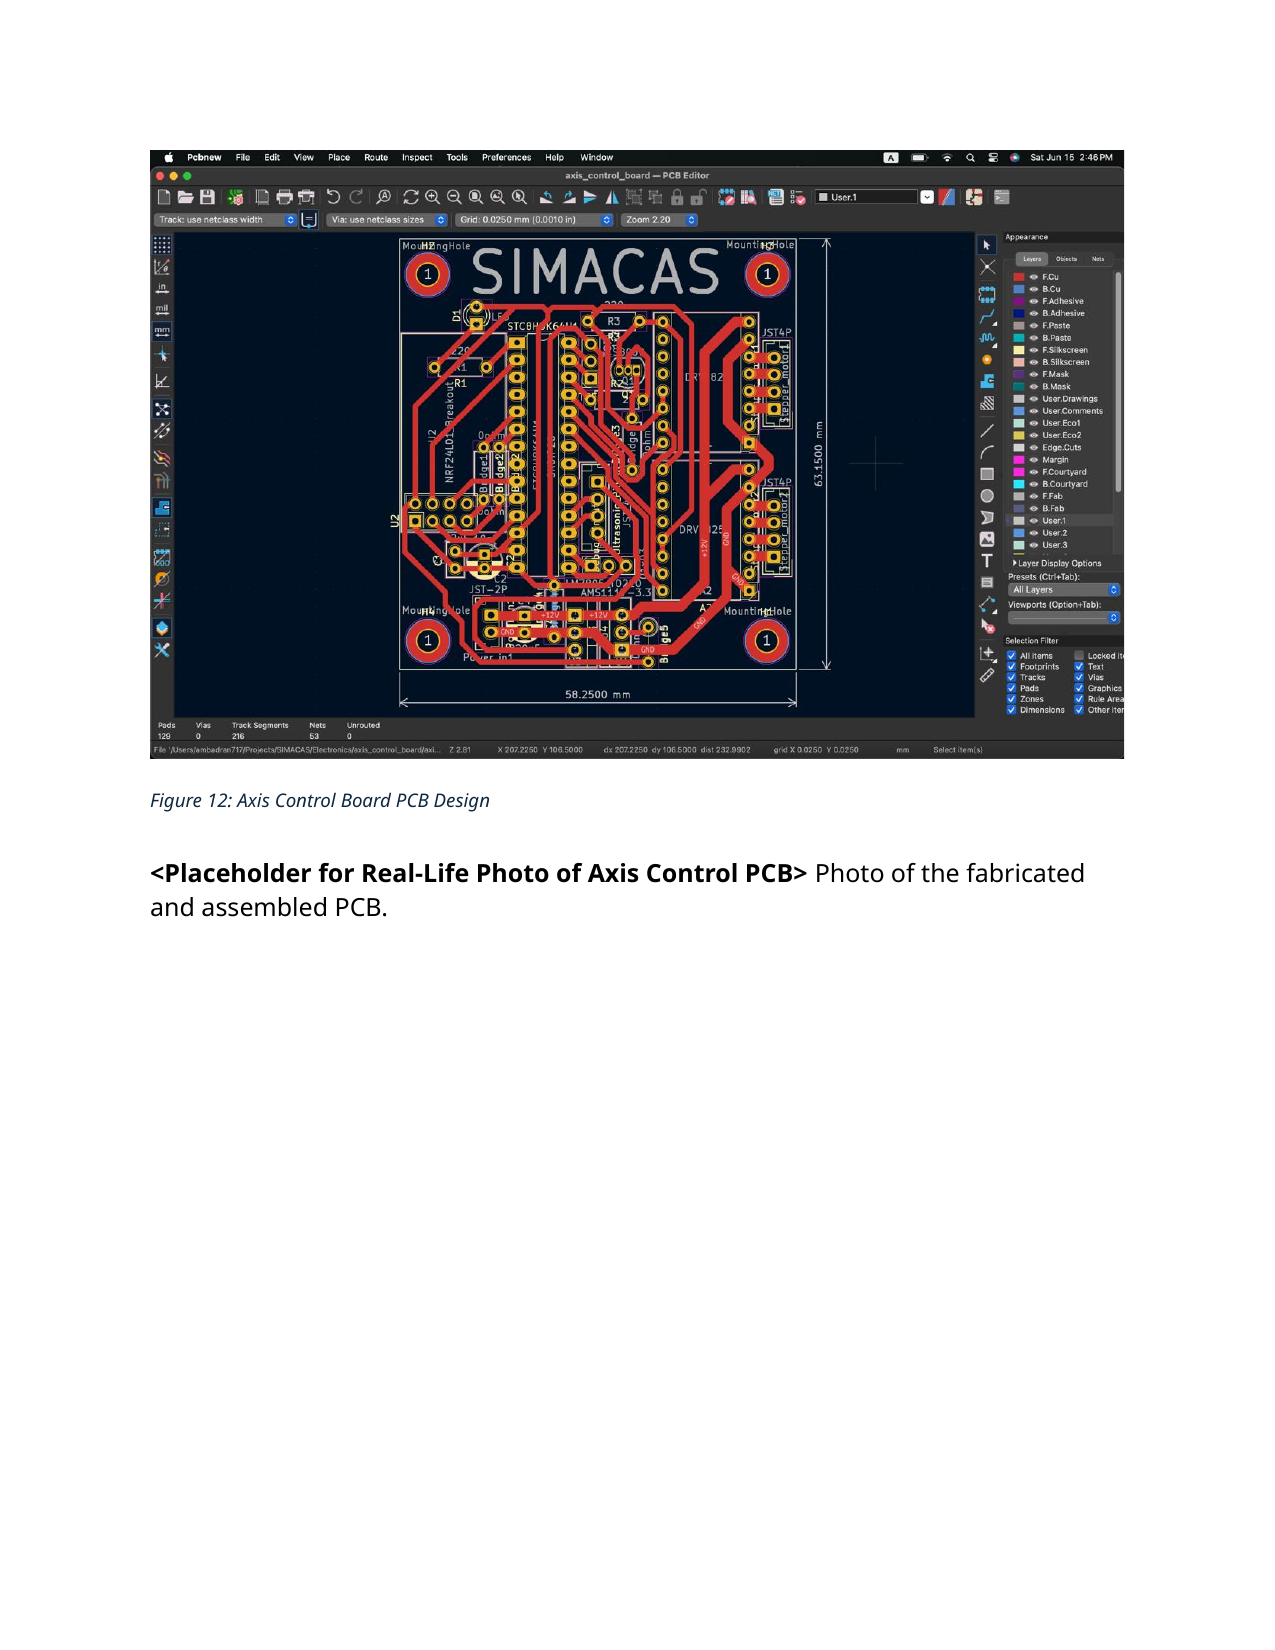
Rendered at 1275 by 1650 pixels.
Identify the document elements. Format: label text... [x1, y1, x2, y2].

text <Placeholder for Real-Life Photo of Axis Control PCB> Photo of the fabricated and assembled PCB. [150, 855, 1125, 923]
text Figure 12: Axis Control Board PCB Design [150, 788, 1125, 813]
picture [150, 150, 1125, 759]
